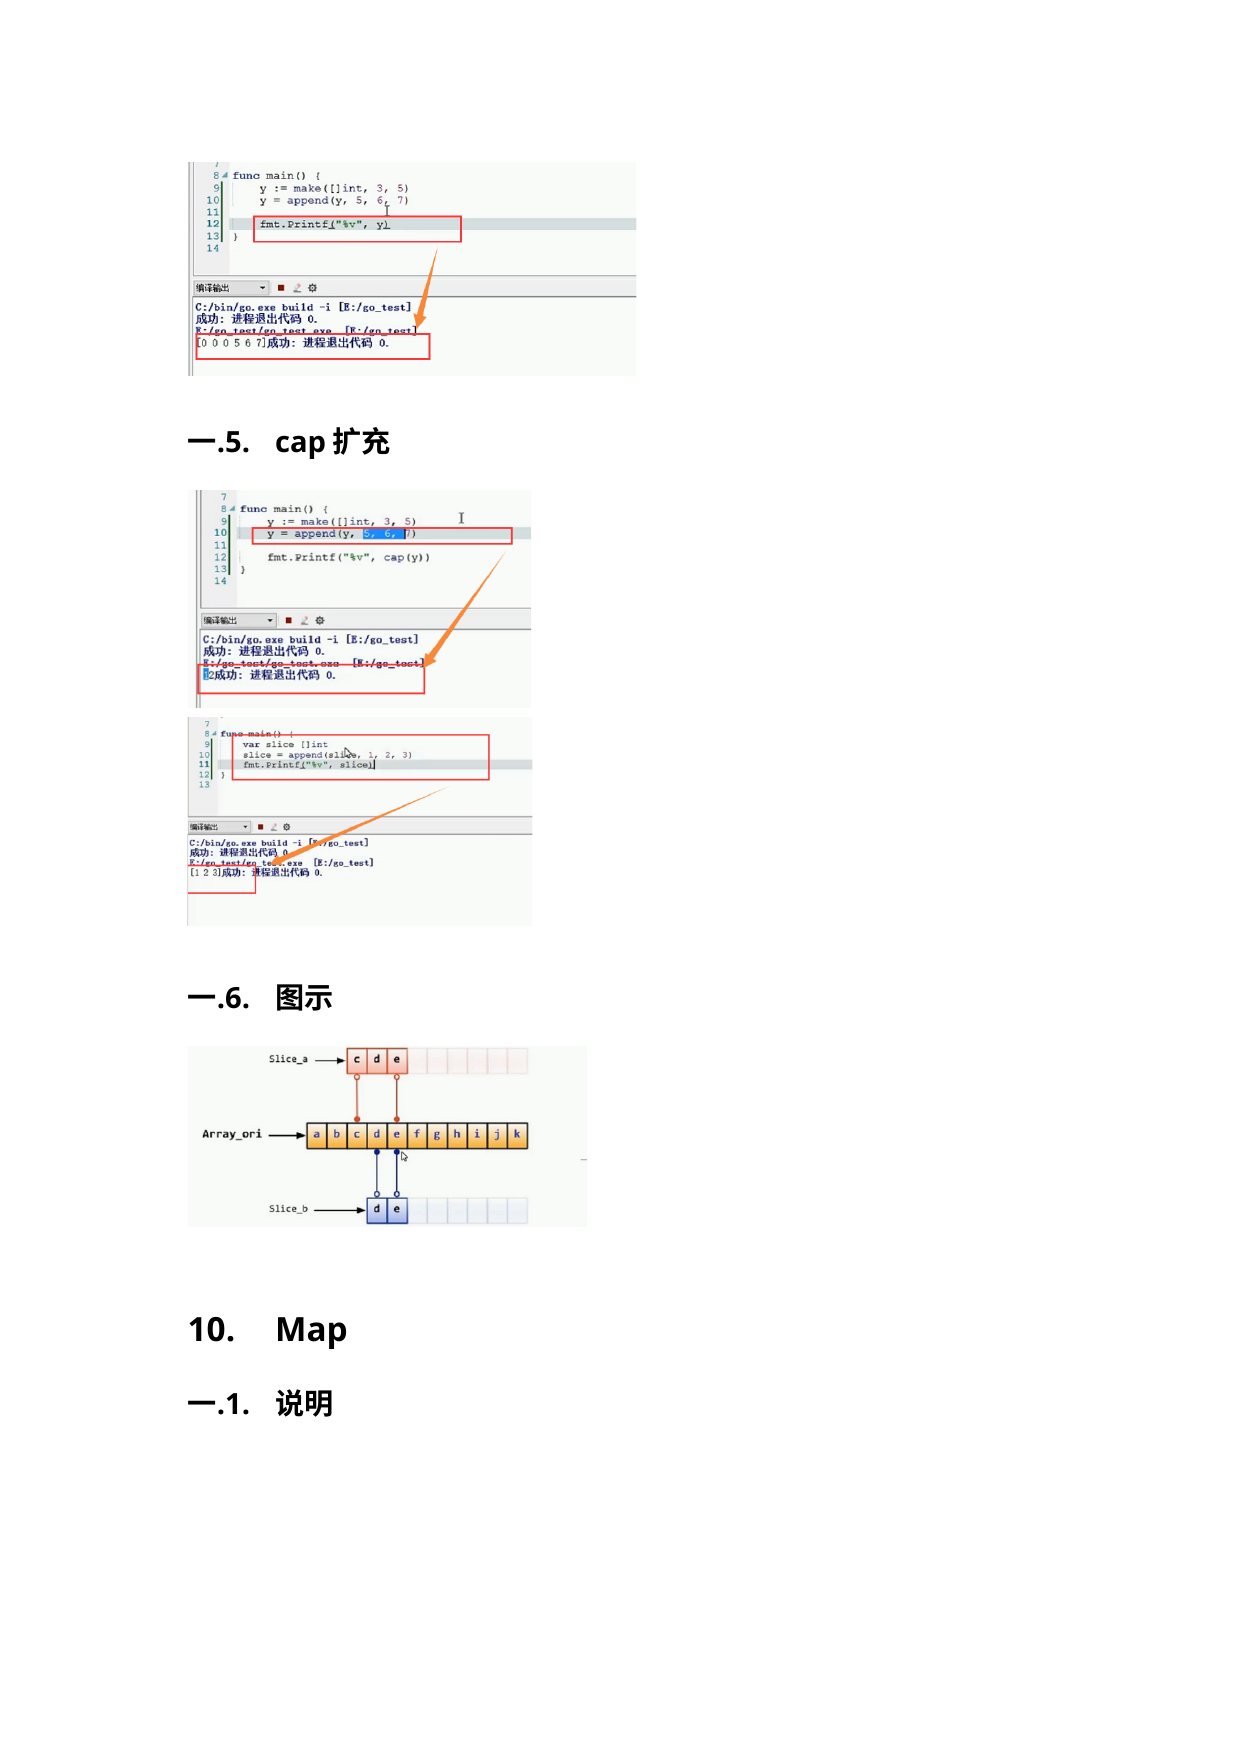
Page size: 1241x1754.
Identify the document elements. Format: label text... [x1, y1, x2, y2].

picture [187, 490, 532, 708]
subtitle Map [187, 1306, 1053, 1351]
picture [187, 1046, 587, 1227]
subtitle 说明 [187, 1381, 1053, 1423]
picture [187, 162, 637, 376]
subtitle cap扩充 [187, 419, 1053, 461]
subtitle 图示 [187, 974, 1053, 1017]
picture [187, 717, 533, 926]
